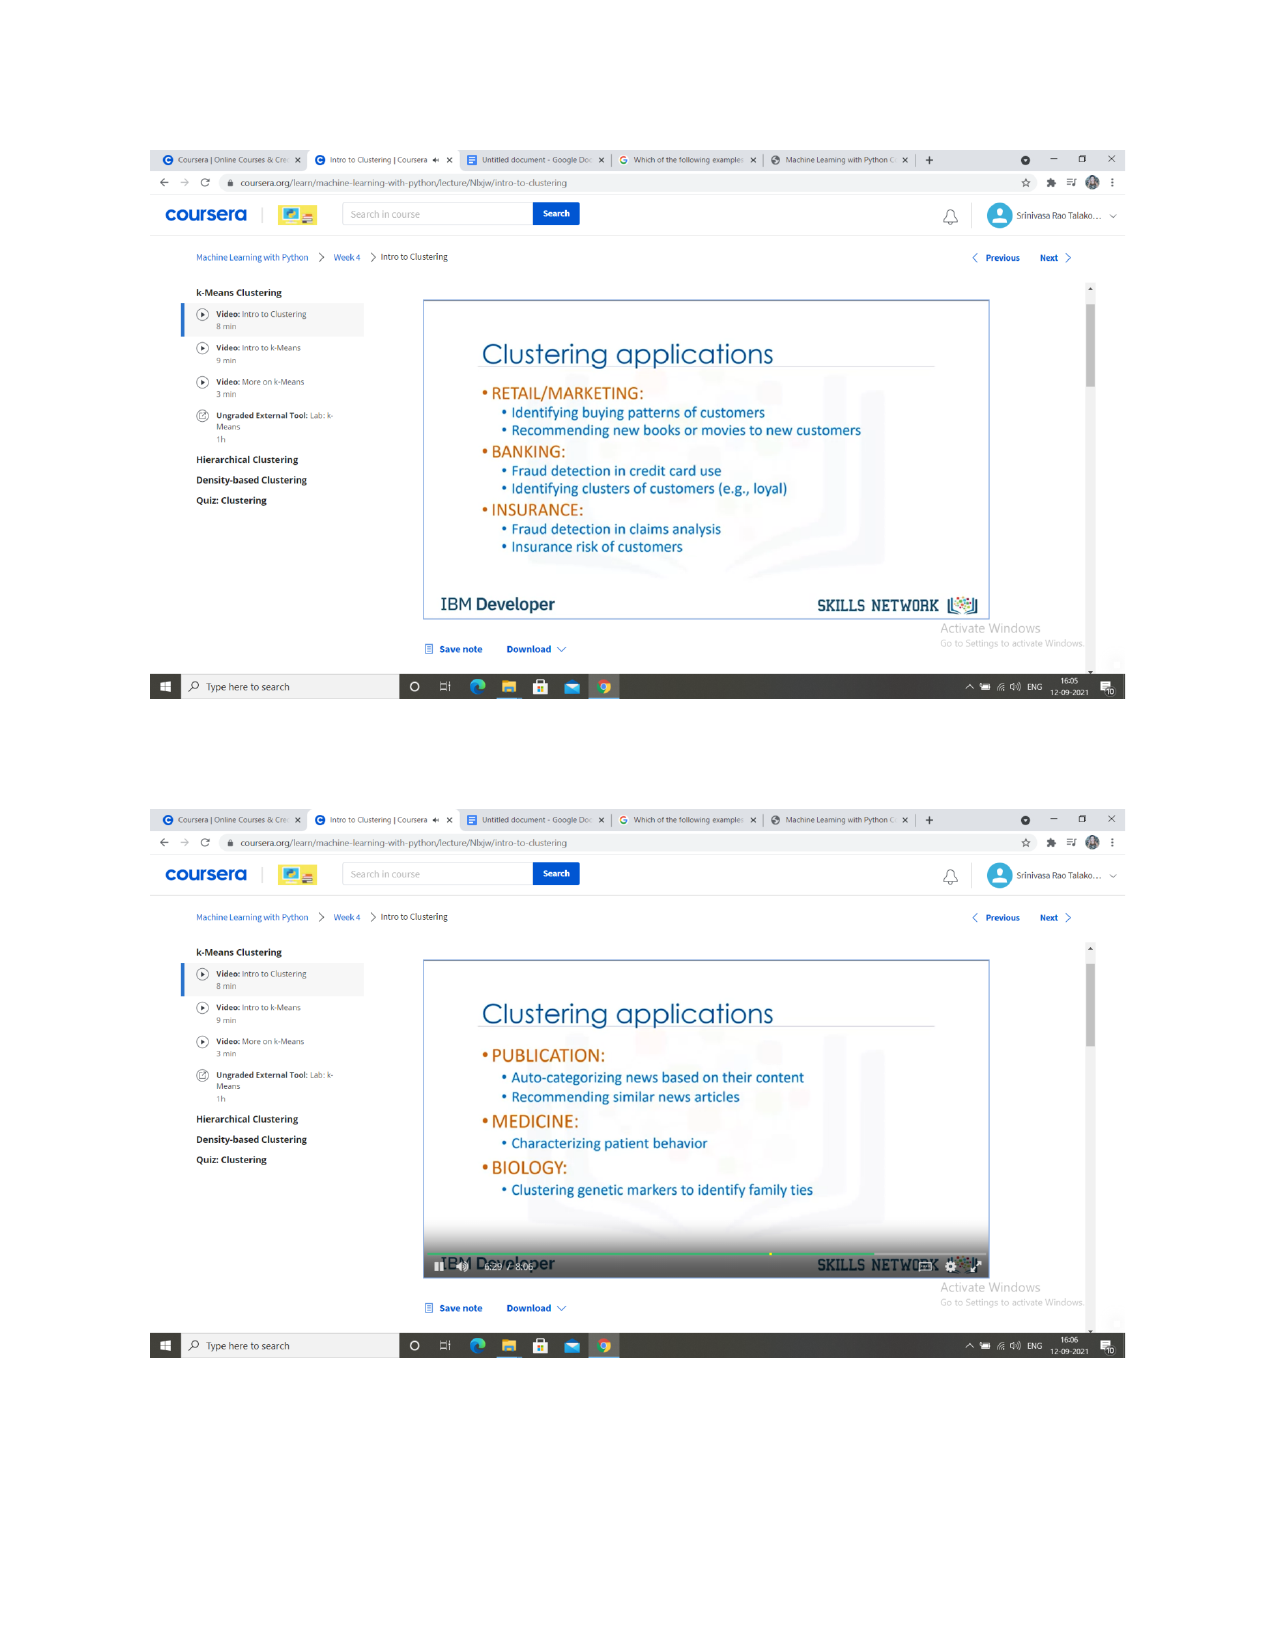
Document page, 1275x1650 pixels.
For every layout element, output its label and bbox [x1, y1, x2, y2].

picture [150, 150, 1125, 699]
picture [150, 809, 1125, 1358]
